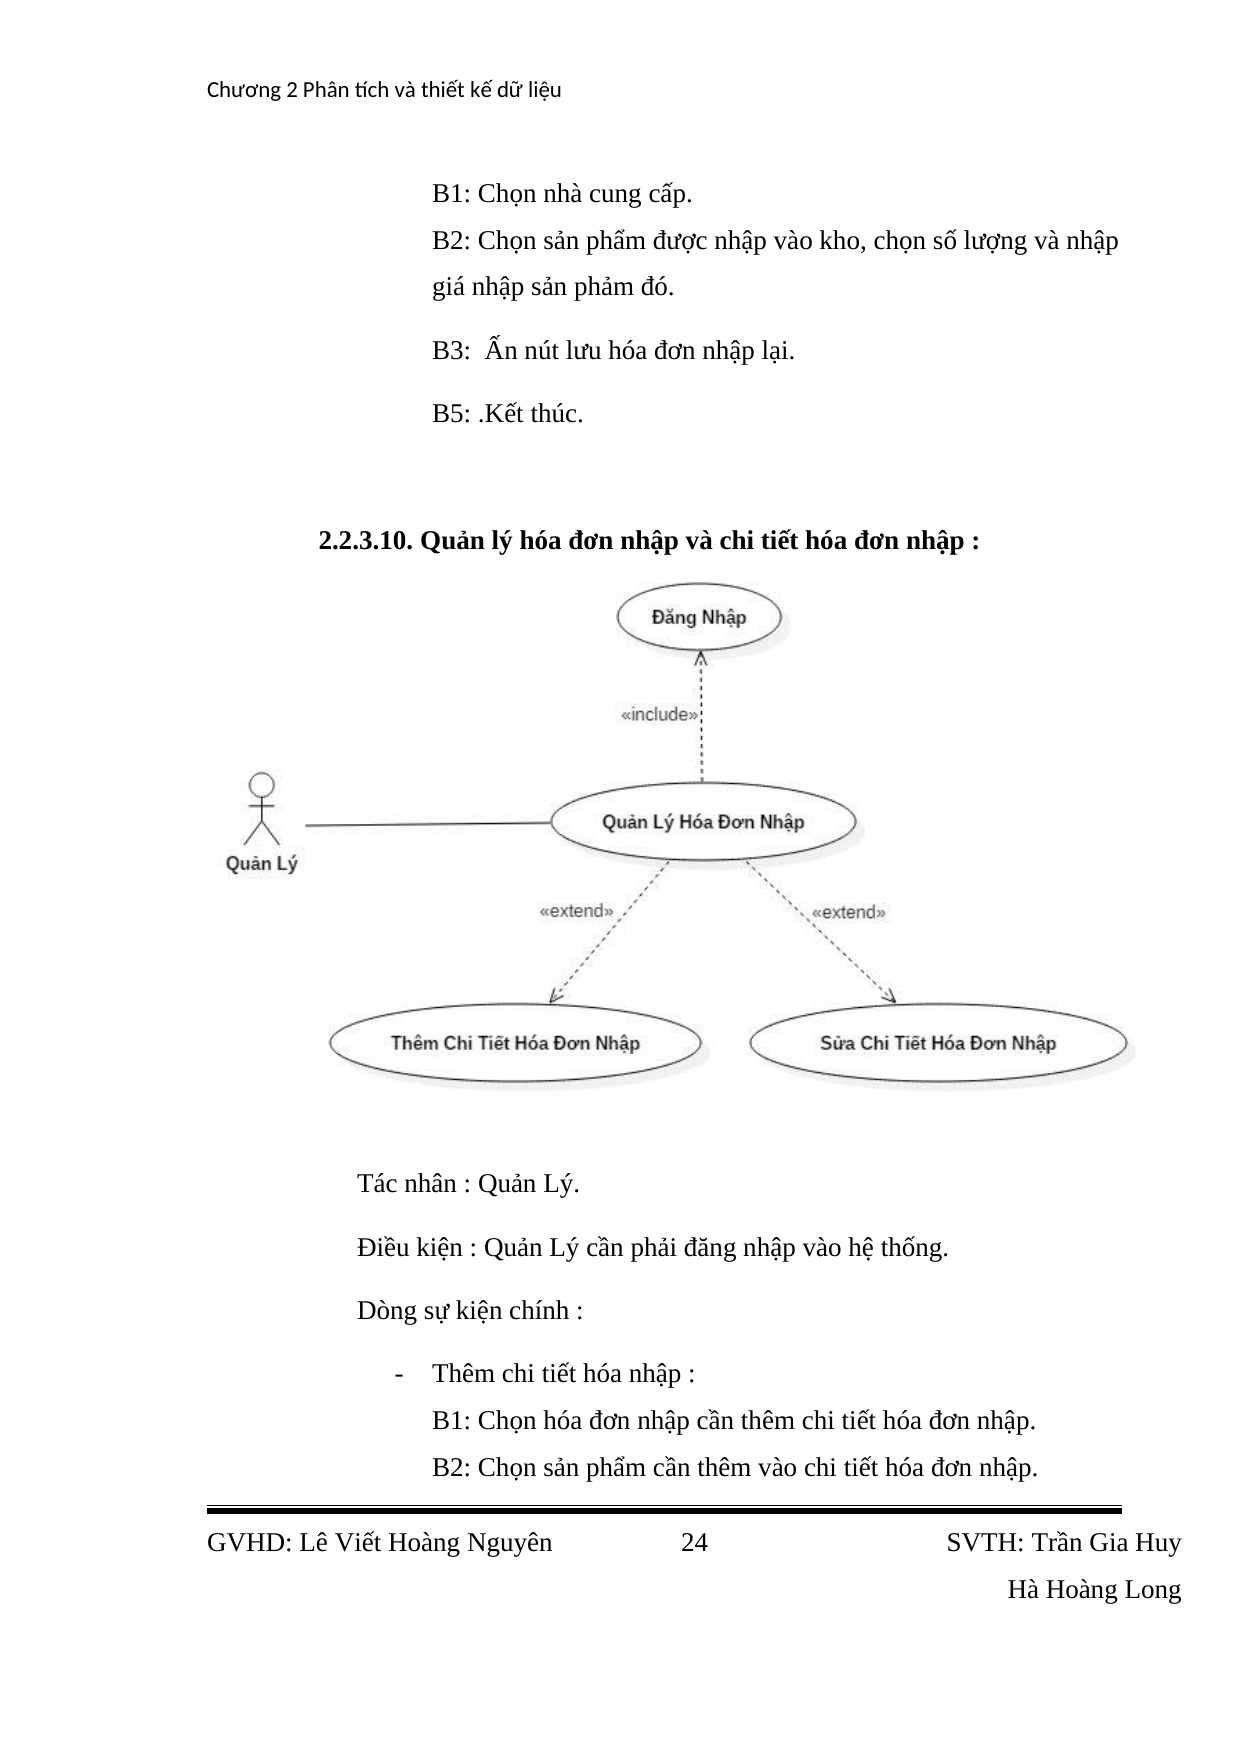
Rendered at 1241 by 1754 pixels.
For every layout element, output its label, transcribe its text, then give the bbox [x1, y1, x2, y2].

list B1: Chọn nhà cung cấp. [432, 177, 1122, 208]
picture [206, 570, 1182, 1137]
text Tác nhân : Quản Lý. [357, 1167, 1122, 1198]
text B3: Ấn nút lưu hóa đơn nhập lại. [432, 334, 1122, 365]
subtitle Quản lý hóa đơn nhập và chi tiết hóa đơn nhập : [318, 524, 1122, 555]
text Điều kiện : Quản Lý cần phải đăng nhập vào hệ thống. [357, 1231, 1122, 1262]
list B2: Chọn sản phẩm được nhập vào kho, chọn số lượng và nhập giá nhập sản phảm đó. [432, 224, 1122, 302]
text B5: .Kết thúc. [432, 397, 1122, 428]
list Thêm chi tiết hóa nhập : [394, 1357, 1122, 1388]
list B1: Chọn hóa đơn nhập cần thêm chi tiết hóa đơn nhập. [432, 1404, 1122, 1435]
list B2: Chọn sản phẩm cần thêm vào chi tiết hóa đơn nhập. [432, 1451, 1122, 1482]
text Dòng sự kiện chính : [357, 1294, 1122, 1325]
